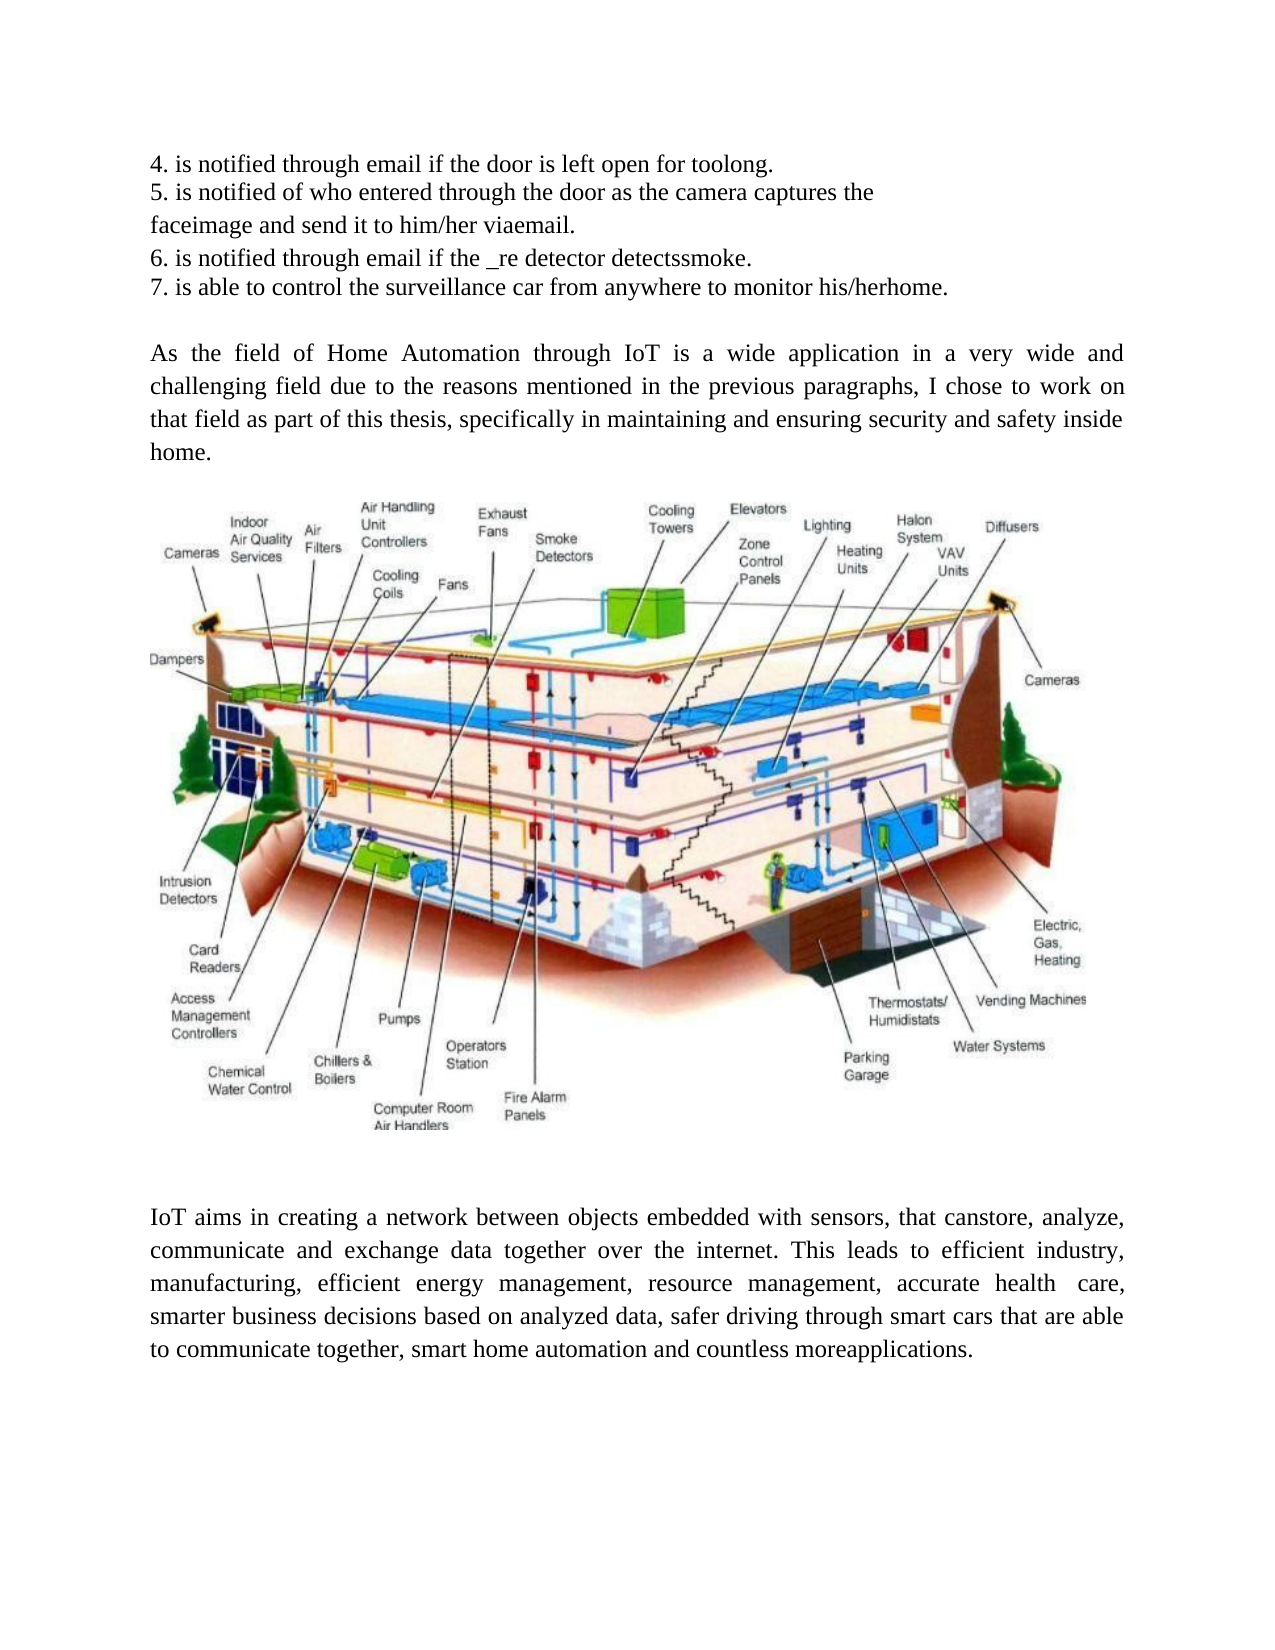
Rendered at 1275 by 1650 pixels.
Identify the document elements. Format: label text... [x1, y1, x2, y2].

text As the field of Home Automation through IoT is a wide application in a very wide and challenging field due to the reasons mentioned in the previous paragraphs, I chose to work on that field as part of this thesis, specifically in maintaining and ensuring security and safety inside home. [150, 338, 1125, 466]
picture [150, 502, 1087, 1130]
list is able to control the surveillance car from anywhere to monitor his/herhome. [150, 272, 1210, 301]
list is notified of who entered through the door as the camera captures the faceimage and send it to him/her viaemail. [150, 177, 982, 239]
text IoT aims in creating a network between objects embedded with sensors, that canstore, analyze, communicate and exchange data together over the internet. This leads to efficient industry, manufacturing, efficient energy management, resource management, accurate health care, smarter business decisions based on analyzed data, safer driving through smart cars that are able to communicate together, smart home automation and countless moreapplications. [150, 1202, 1126, 1363]
list is notified through email if the _re detector detectssmoke. [150, 243, 1210, 272]
list is notified through email if the door is left open for toolong. [150, 149, 1210, 177]
